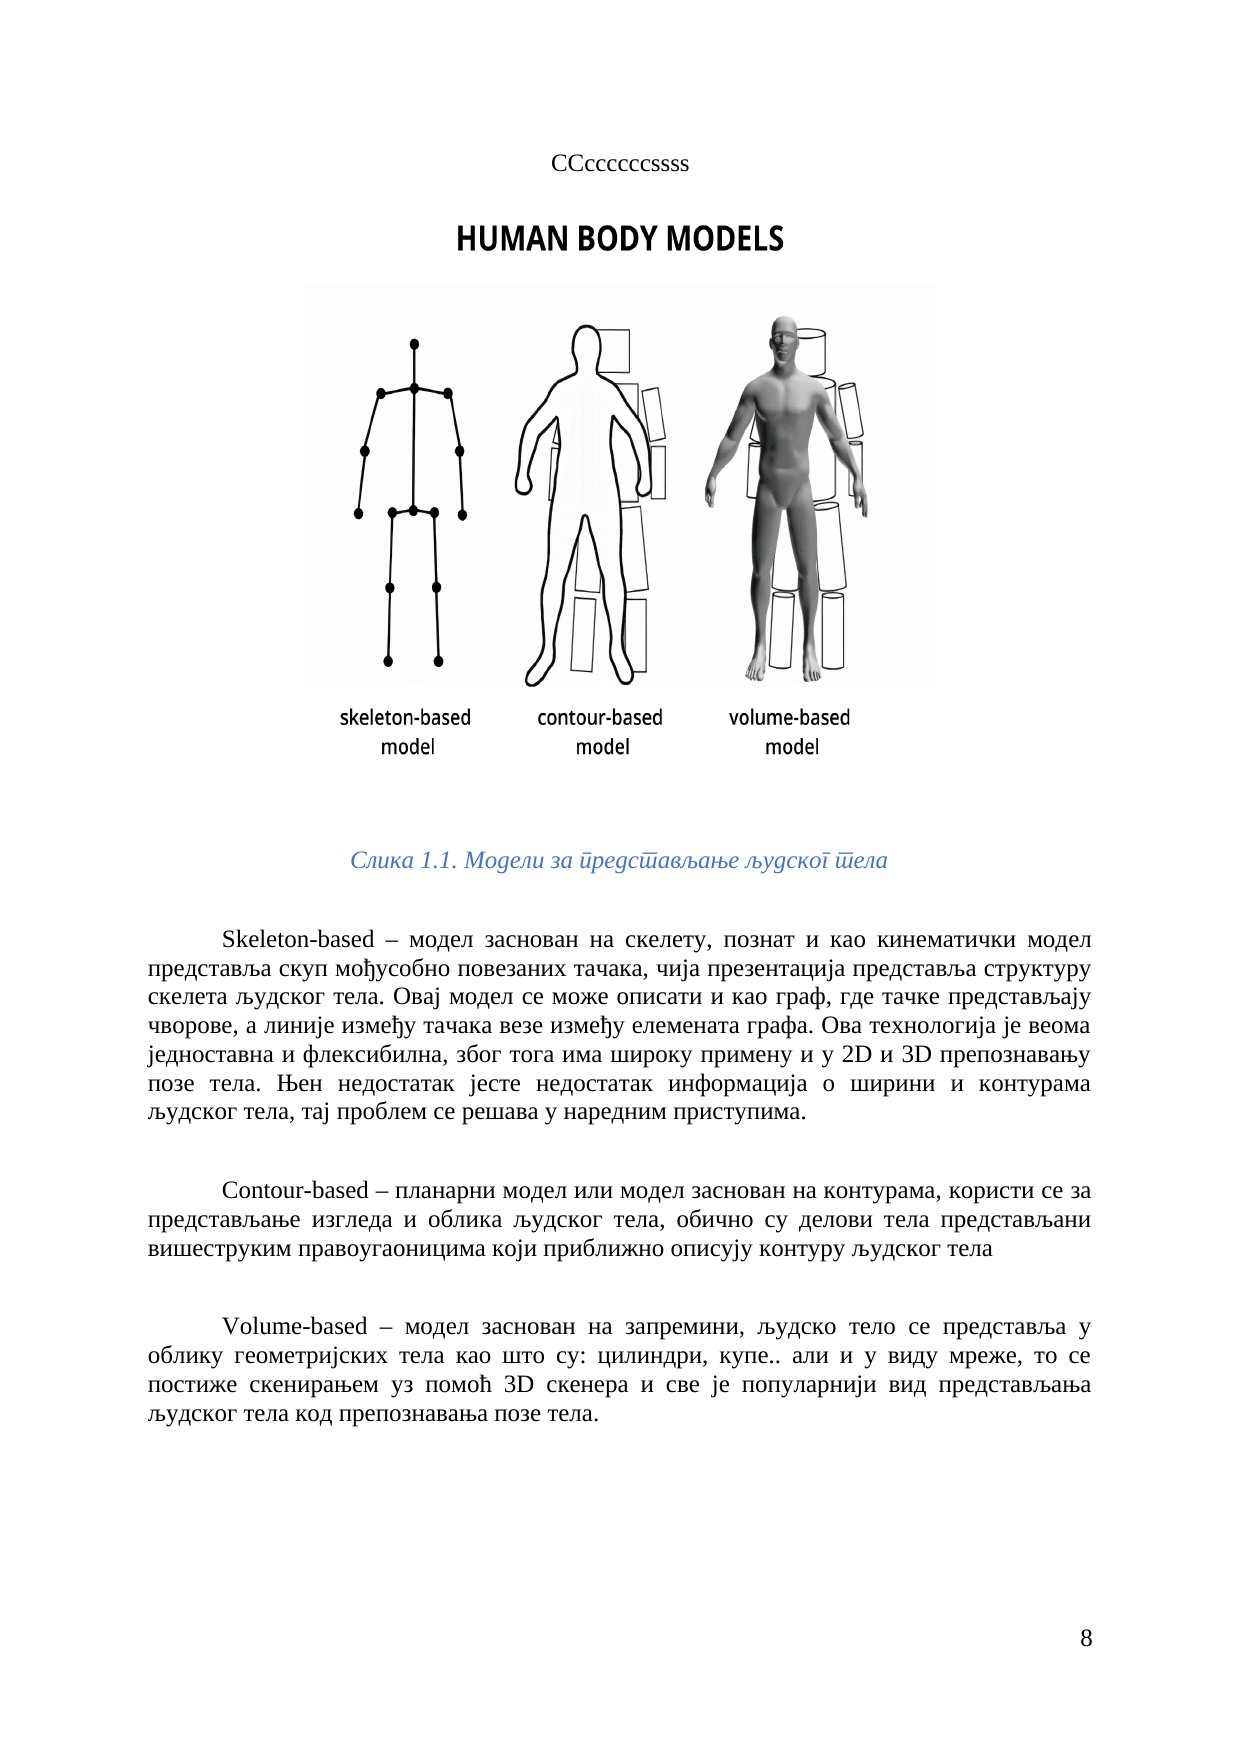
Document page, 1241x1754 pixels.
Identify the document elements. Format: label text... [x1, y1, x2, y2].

picture [162, 176, 1078, 796]
text Volume-based – модел заснован на запремини, људско тело се представља у облику геометријских тела као што су: цилиндри, купе.. али и у виду мреже, то се постиже скенирањем уз помоћ 3D скенера и све је популарнији вид представљања људског тела код препознавања позе тела. [148, 1311, 1092, 1426]
text Слика 1.1. Модели за представљање људског тела [148, 845, 1092, 874]
text Skeleton-based – модел заснован на скелету, познат и као кинематички модел представља скуп мођусобно повезаних тачака, чија презентација представља структуру скелета људског тела. Овај модел се може описати и као граф, где тачке представљају чворове, а линије између тачака везе између елемената графа. Ова технологија је веома једноставна и флексибилна, због тога има широку примену и у 2D и 3D препознавању позе тела. Њен недостатак јесте недостатак информација о ширини и контурама људског тела, тај проблем се решава у наредним приступима. [148, 924, 1092, 1125]
text Contour-based – планарни модел или модел заснован на контурама, користи се за представљање изгледа и облика људског тела, обично су делови тела представљани вишеструким правоугаоницима који приближно описују контуру људског тела [148, 1175, 1092, 1261]
